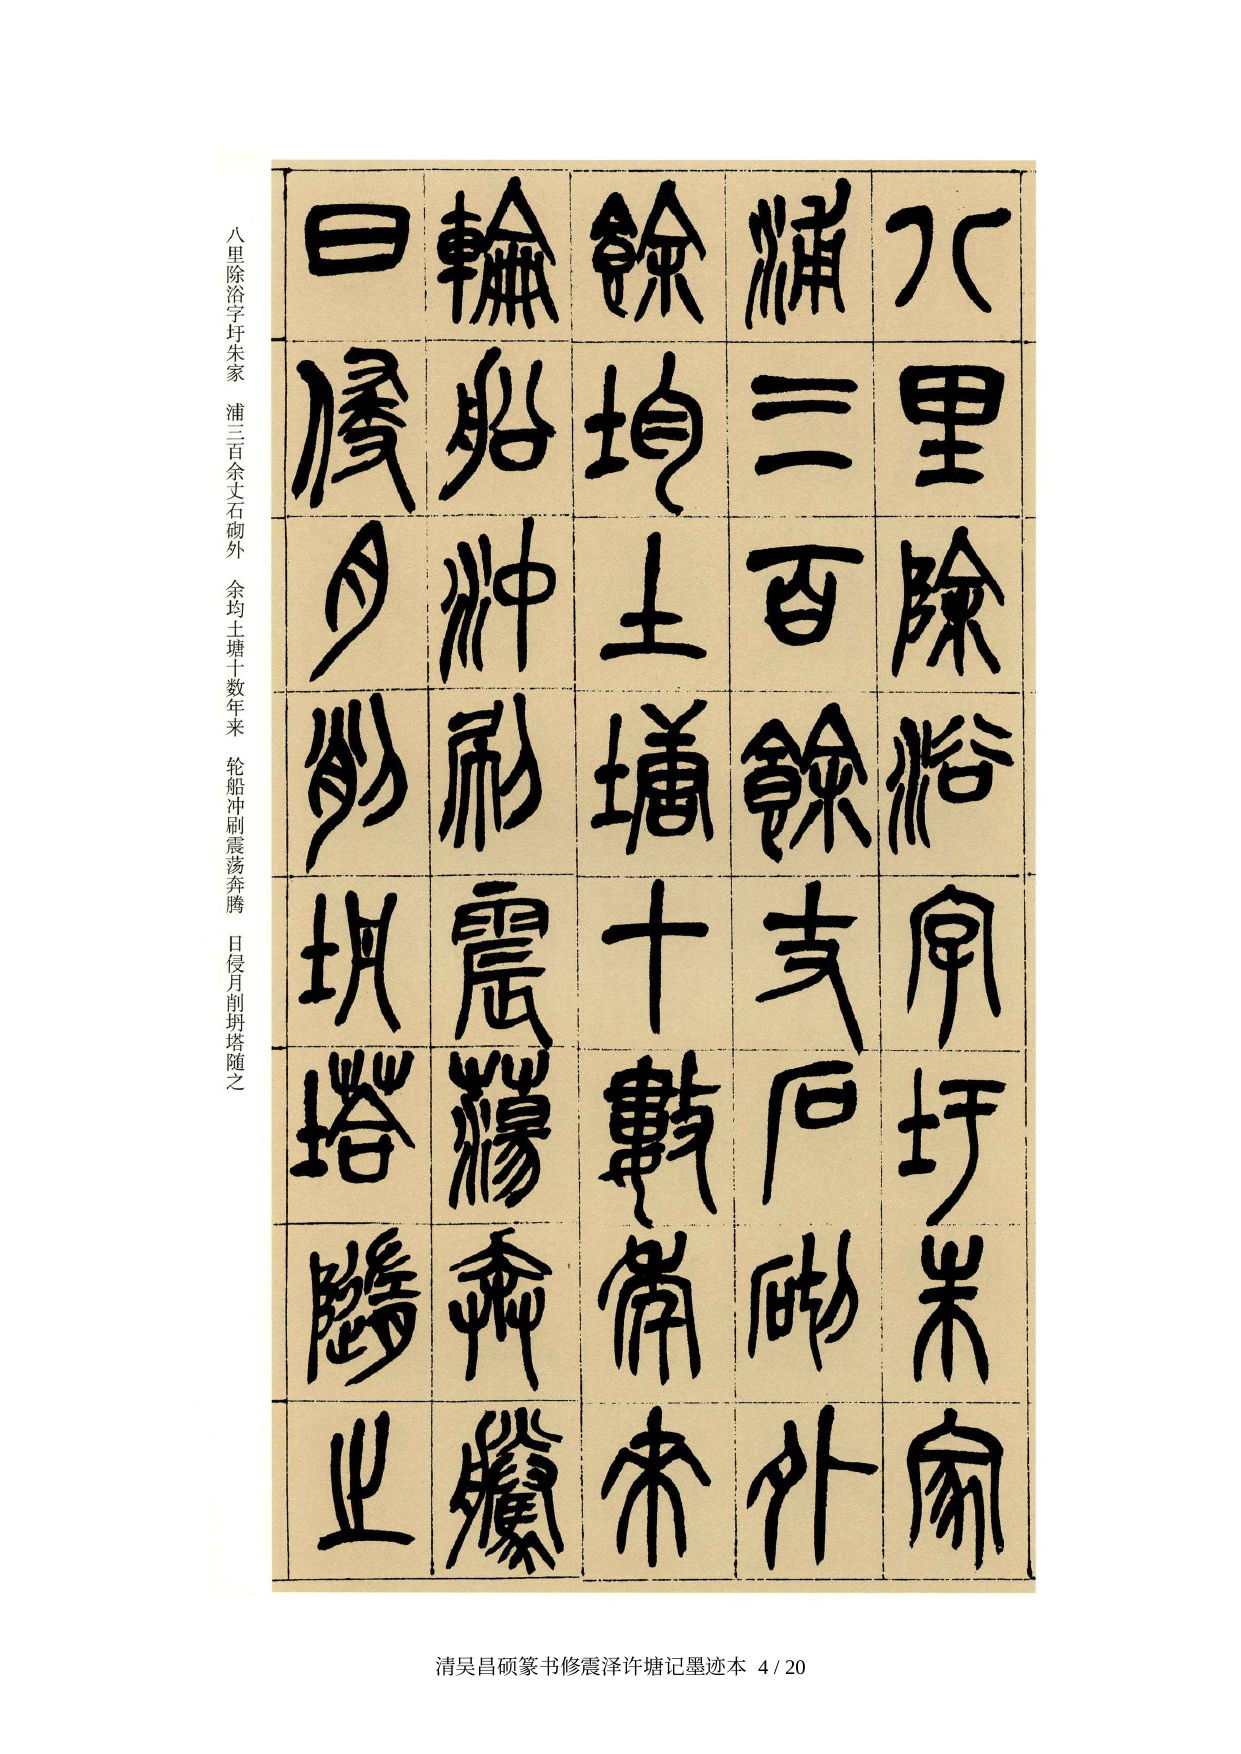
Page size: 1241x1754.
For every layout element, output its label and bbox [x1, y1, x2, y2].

picture [192, 150, 1048, 1604]
